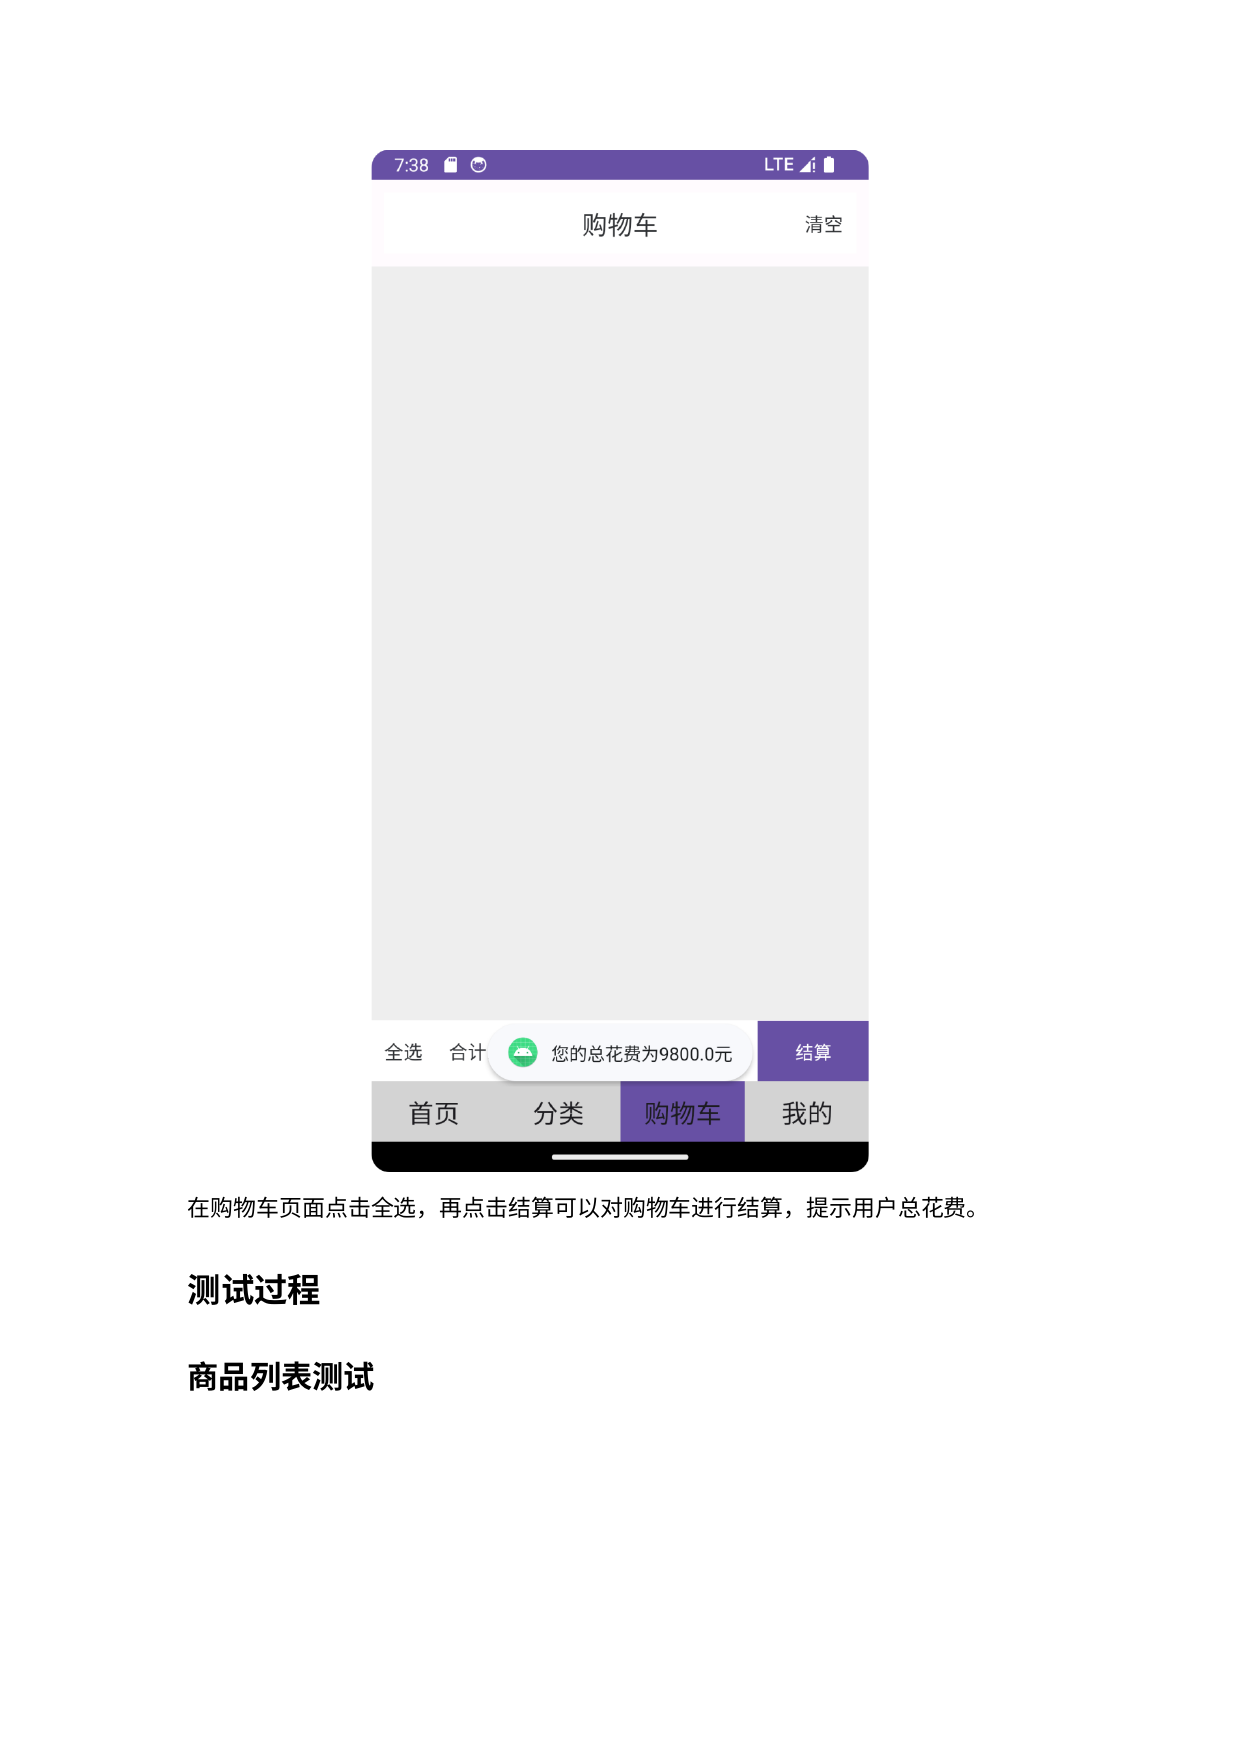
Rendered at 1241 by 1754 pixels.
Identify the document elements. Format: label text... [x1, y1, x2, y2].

picture [371, 150, 869, 1172]
text 商品列表测试 [187, 1352, 1053, 1398]
text 测试过程 [187, 1263, 1053, 1312]
text 在购物车页面点击全选，再点击结算可以对购物车进行结算，提示用户总花费。 [187, 1190, 1053, 1223]
